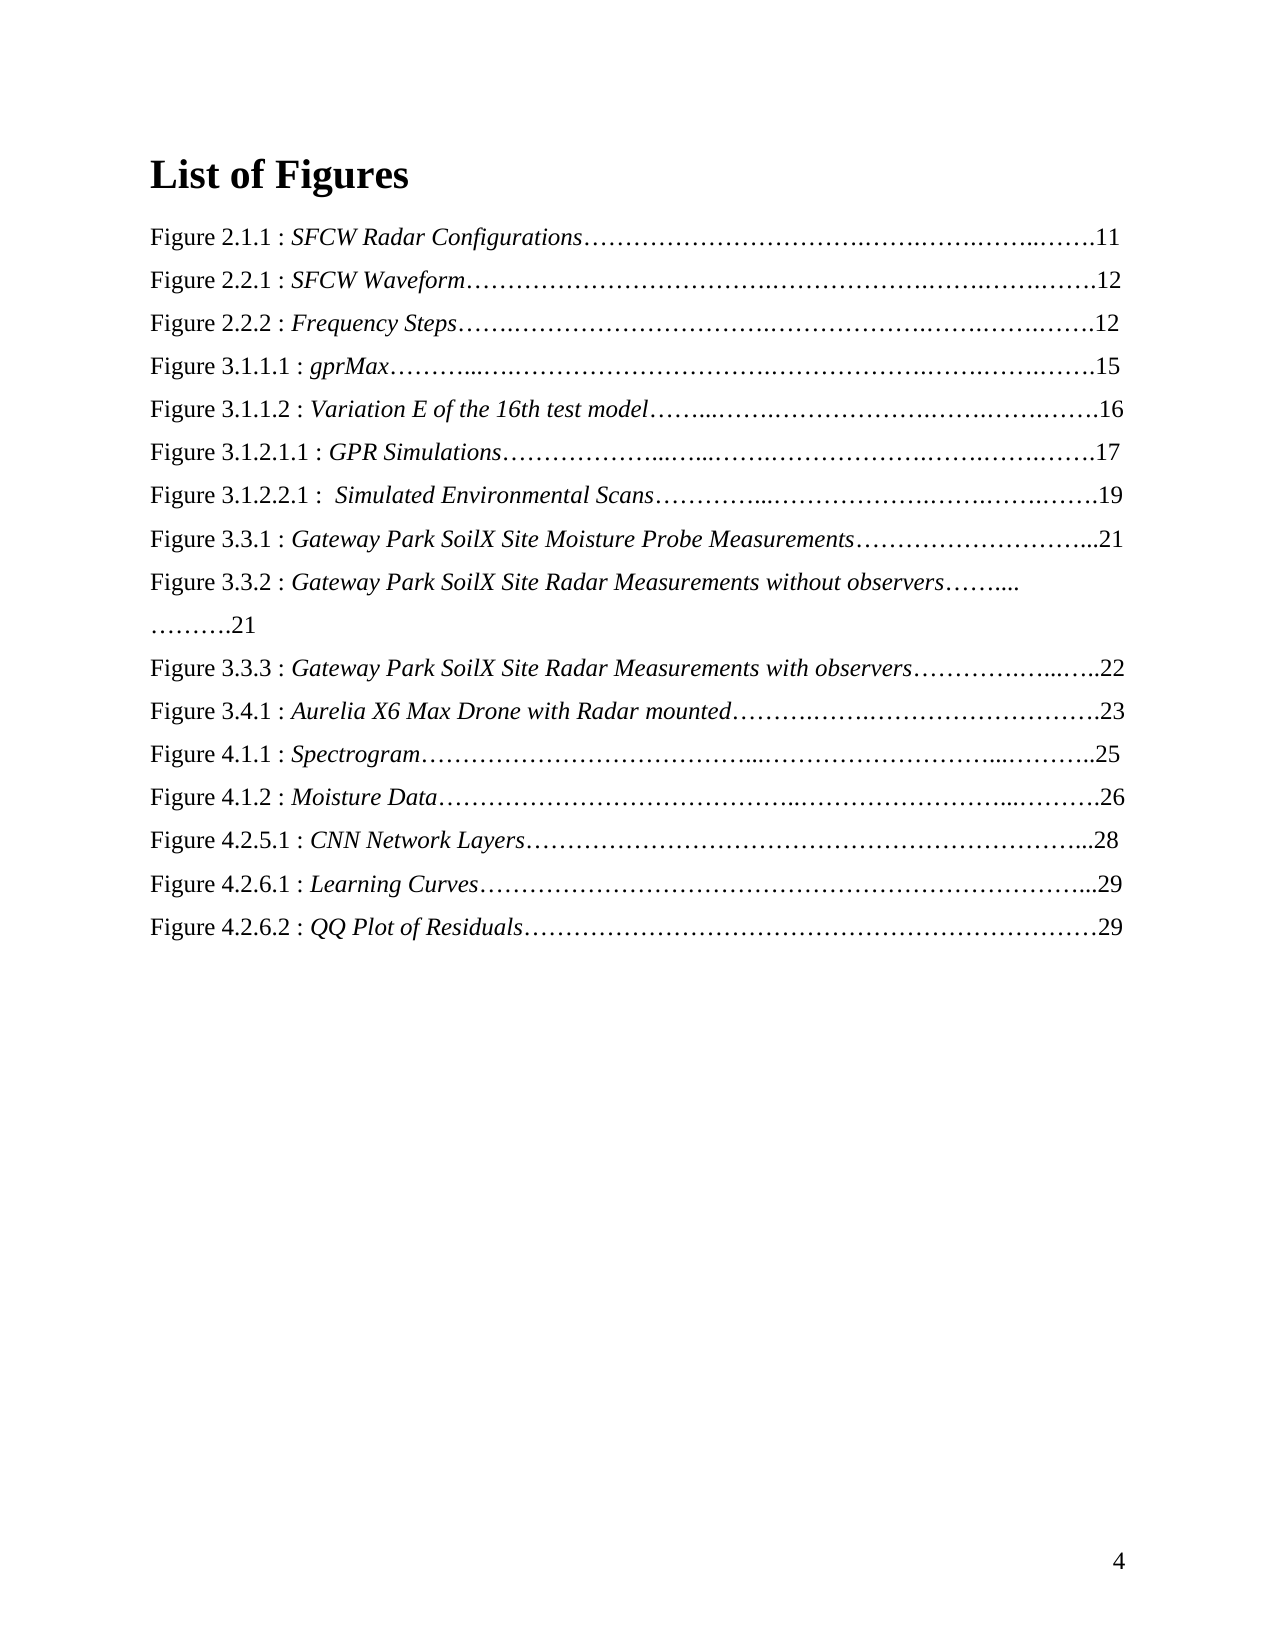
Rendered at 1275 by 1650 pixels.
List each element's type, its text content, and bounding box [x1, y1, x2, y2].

text Figure 3.1.1.1 : gprMax………...….………………………….……………….…….…….…….15 [150, 351, 1125, 380]
text Figure 3.1.2.2.1 : Simulated Environmental Scans…………...……………….…….…….…….19 [150, 481, 1125, 509]
text Figure 3.3.3 : Gateway Park SoilX Site Radar Measurements with observers………….…...…..22 [150, 653, 1125, 682]
text List of Figures [150, 150, 1125, 198]
text Figure 3.3.2 : Gateway Park SoilX Site Radar Measurements without observers……....……….21 [150, 567, 1125, 639]
text Figure 3.1.2.1.1 : GPR Simulations………………...…...…….……………….…….…….…….17 [150, 437, 1125, 466]
text Figure 2.2.1 : SFCW Waveform……………………………….……………….…….…….…….12 [150, 265, 1125, 294]
text Figure 4.1.1 : Spectrogram…………………………………...………………………...………..25 [150, 739, 1125, 768]
text Figure 4.1.2 : Moisture Data……………………………………..……………………...……….26 [150, 782, 1125, 811]
text Figure 4.2.6.2 : QQ Plot of Residuals……………………………………………………………29 [150, 912, 1125, 941]
text Figure 3.1.1.2 : Variation E of the 16th test model……...…….……………….…….…….…….16 [150, 394, 1125, 423]
text Figure 3.3.1 : Gateway Park SoilX Site Moisture Probe Measurements………………………...21 [150, 524, 1125, 552]
text Figure 2.2.2 : Frequency Steps…….………………………….……………….…….…….…….12 [150, 308, 1125, 337]
text Figure 2.1.1 : SFCW Radar Configurations…………………………….…….…….……..…….11 [150, 222, 1125, 251]
text Figure 3.4.1 : Aurelia X6 Max Drone with Radar mounted……….…….……………………….23 [150, 696, 1125, 725]
text Figure 4.2.5.1 : CNN Network Layers…………………………………………………………...28 [150, 826, 1125, 854]
text Figure 4.2.6.1 : Learning Curves………………………………………………………………...29 [150, 869, 1125, 897]
